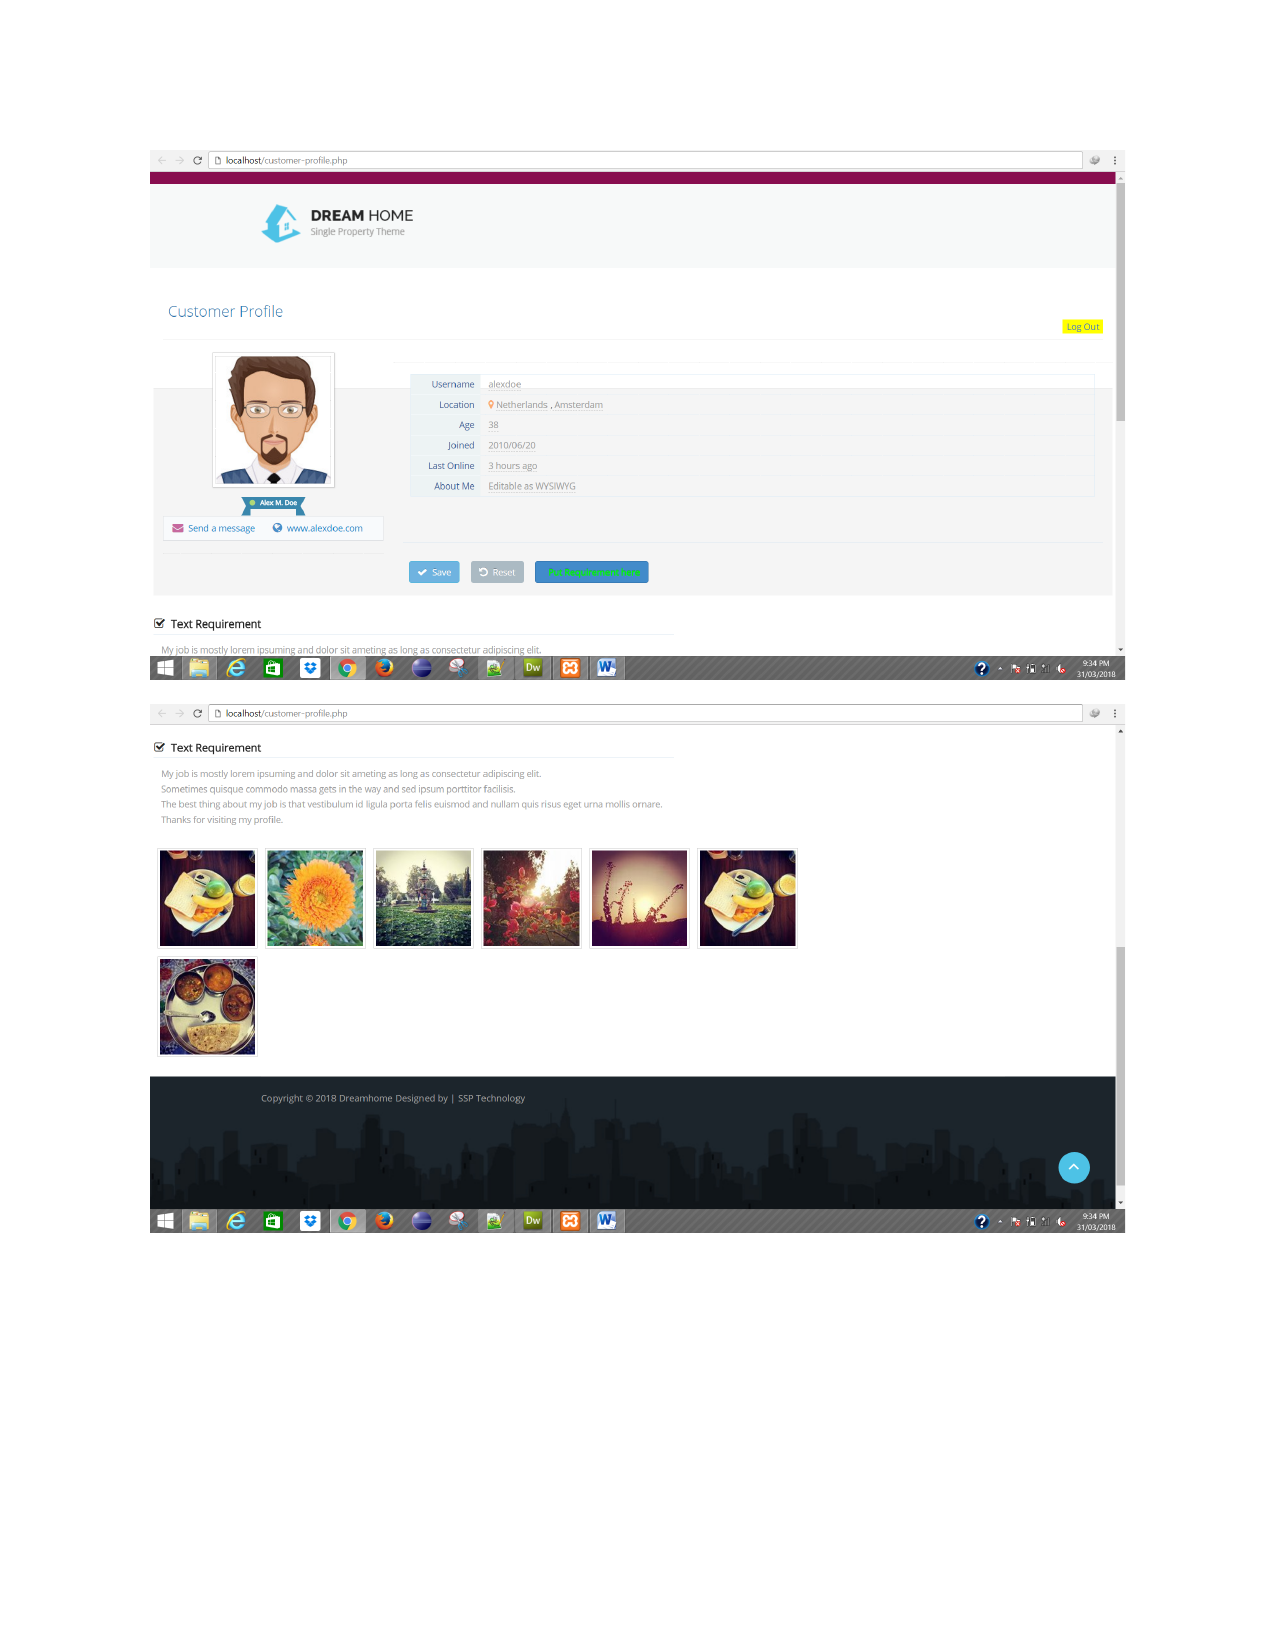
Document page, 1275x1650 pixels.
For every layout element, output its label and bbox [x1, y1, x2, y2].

picture [150, 150, 1125, 680]
picture [150, 704, 1125, 1233]
